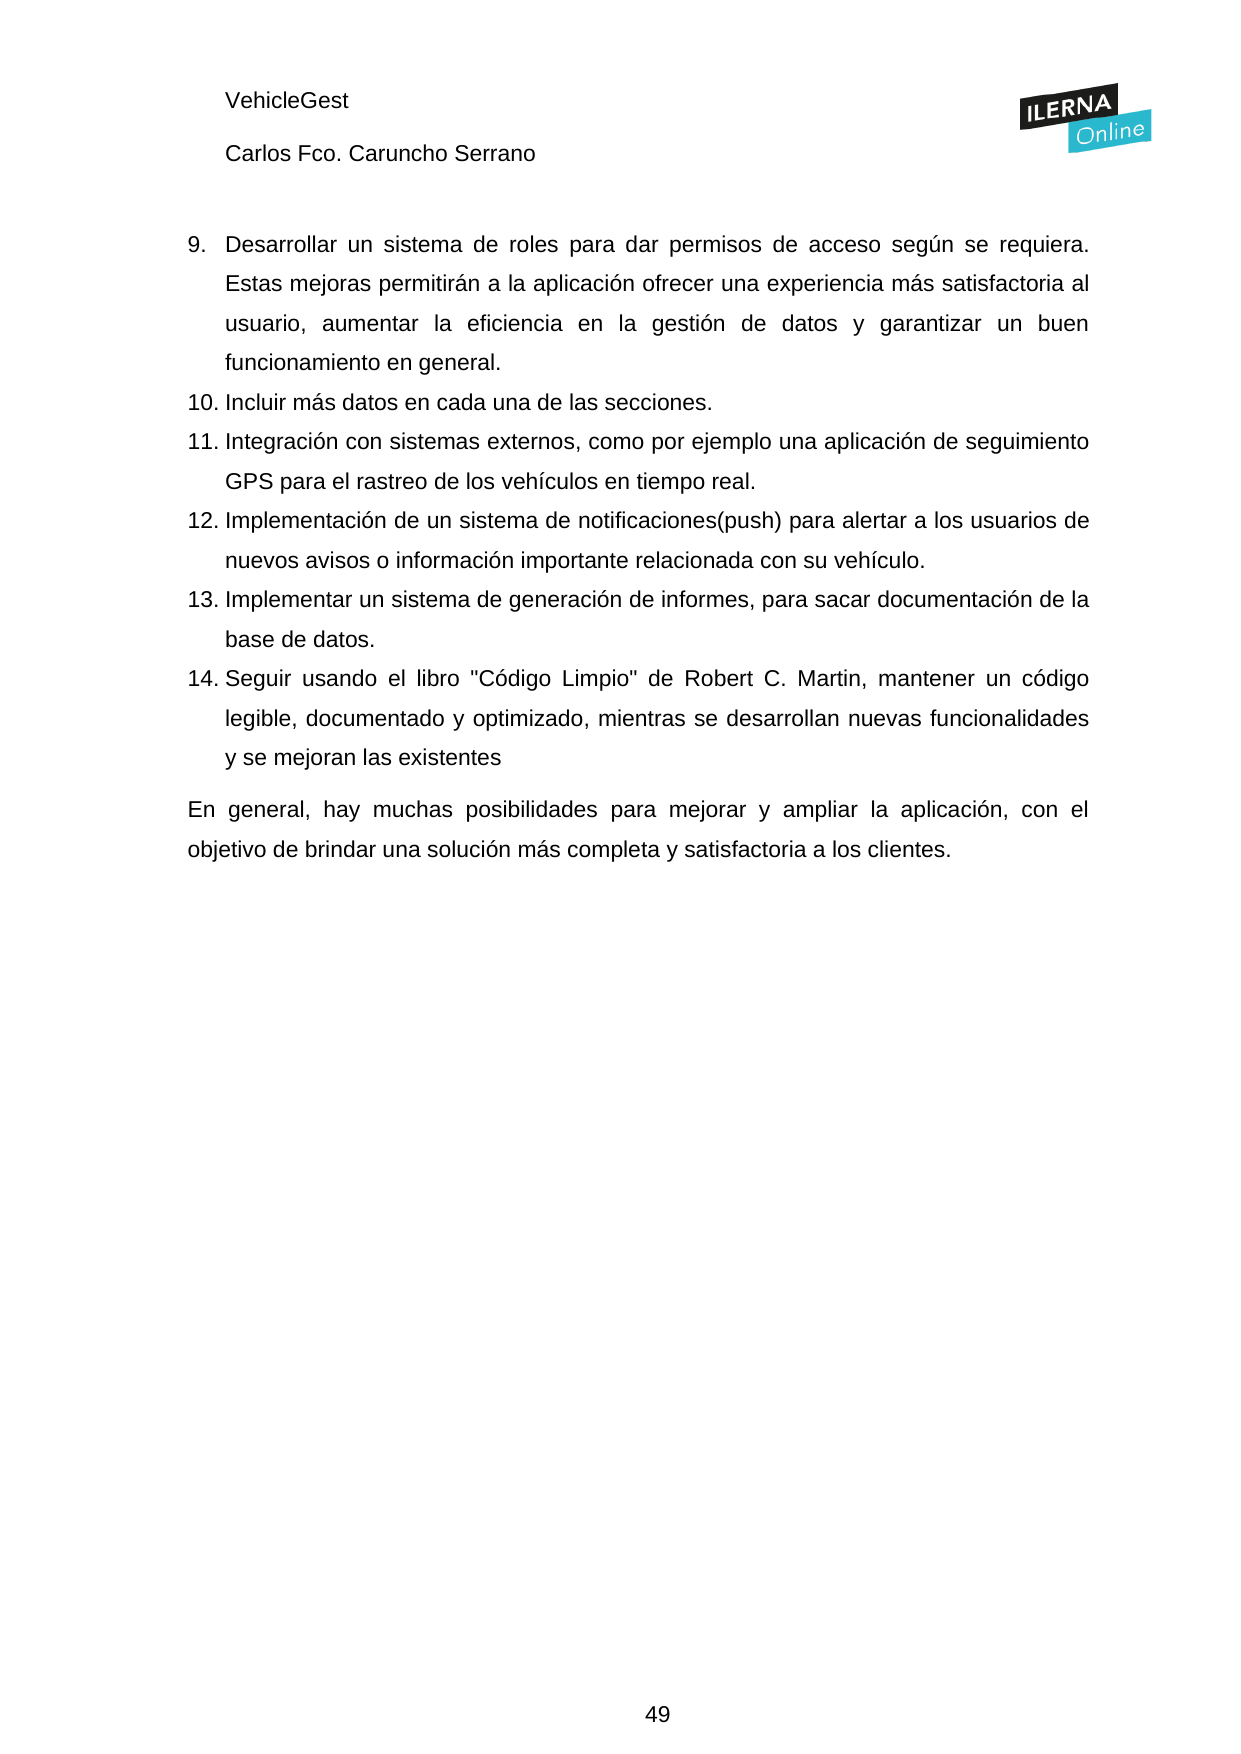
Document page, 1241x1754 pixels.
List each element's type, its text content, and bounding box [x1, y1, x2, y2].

picture [1020, 83, 1152, 153]
list Seguir usando el libro "Código Limpio" de Robert C. Martin, mantener un código legible, documentado y optimizado, mientras se desarrollan nuevas funcionalidades y se mejoran las existentes [187, 665, 1090, 771]
list Incluir más datos en cada una de las secciones. [187, 389, 1090, 415]
list Desarrollar un sistema de roles para dar permisos de acceso según se requiera. Estas mejoras permitirán a la aplicación ofrecer una experiencia más satisfactoria al usuario, aumentar la eficiencia en la gestión de datos y garantizar un buen funcionamiento en general. [187, 231, 1090, 376]
list Implementación de un sistema de notificaciones(push) para alertar a los usuarios de nuevos avisos o información importante relacionada con su vehículo. [187, 507, 1090, 573]
text En general, hay muchas posibilidades para mejorar y ampliar la aplicación, con el objetivo de brindar una solución más completa y satisfactoria a los clientes. [187, 796, 1090, 862]
list Implementar un sistema de generación de informes, para sacar documentación de la base de datos. [187, 586, 1090, 652]
list Integración con sistemas externos, como por ejemplo una aplicación de seguimiento GPS para el rastreo de los vehículos en tiempo real. [187, 428, 1090, 494]
